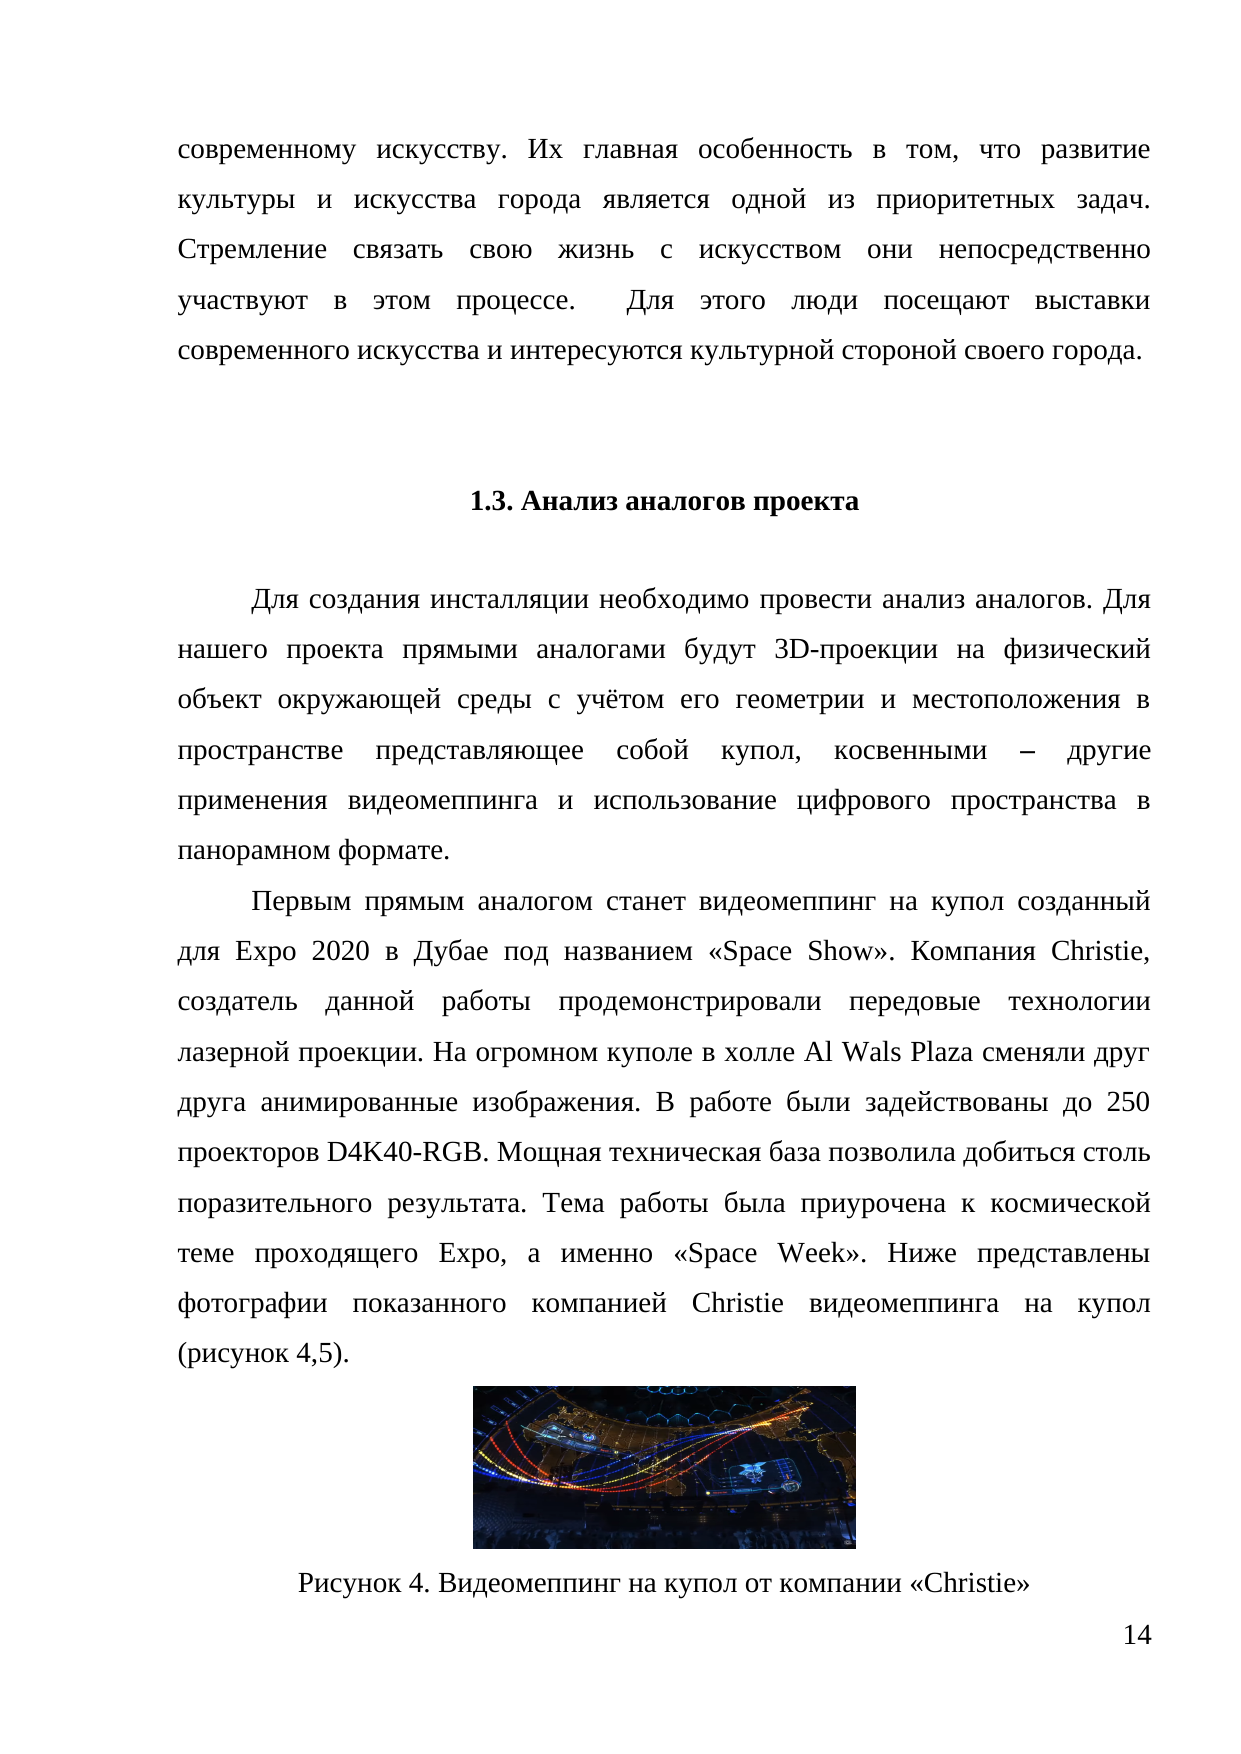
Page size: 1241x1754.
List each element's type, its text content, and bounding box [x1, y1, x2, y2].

text Для создания инсталляции необходимо провести анализ аналогов. Для нашего проекта прямыми аналогами будут 3D-проекции на физический объект окружающей среды с учётом его геометрии и местоположения в пространстве представляющее собой купол, косвенными – другие применения видеомеппинга и использование цифрового пространства в панорамном формате. [177, 581, 1152, 866]
picture [473, 1386, 856, 1549]
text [177, 131, 1152, 366]
text Первым прямым аналогом станет видеомеппинг на купол созданный для Expo 2020 в Дубае под названием «Space Show». Компания Christie, создатель данной работы продемонстрировали передовые технологии лазерной проекции. На огромном куполе в холле Al Wals Plaza сменяли друг друга анимированные изображения. В работе были задействованы до 250 проекторов D4K40-RGB. Мощная техническая база позволила добиться столь поразительного результата. Тема работы была приурочена к космической теме проходящего Expo, а именно «Space Week». Ниже представлены фотографии показанного компанией Christie видеомеппинга на купол (рисунок 4,5). [177, 883, 1152, 1369]
subtitle 1.3. Анализ аналогов проекта [177, 483, 1152, 517]
